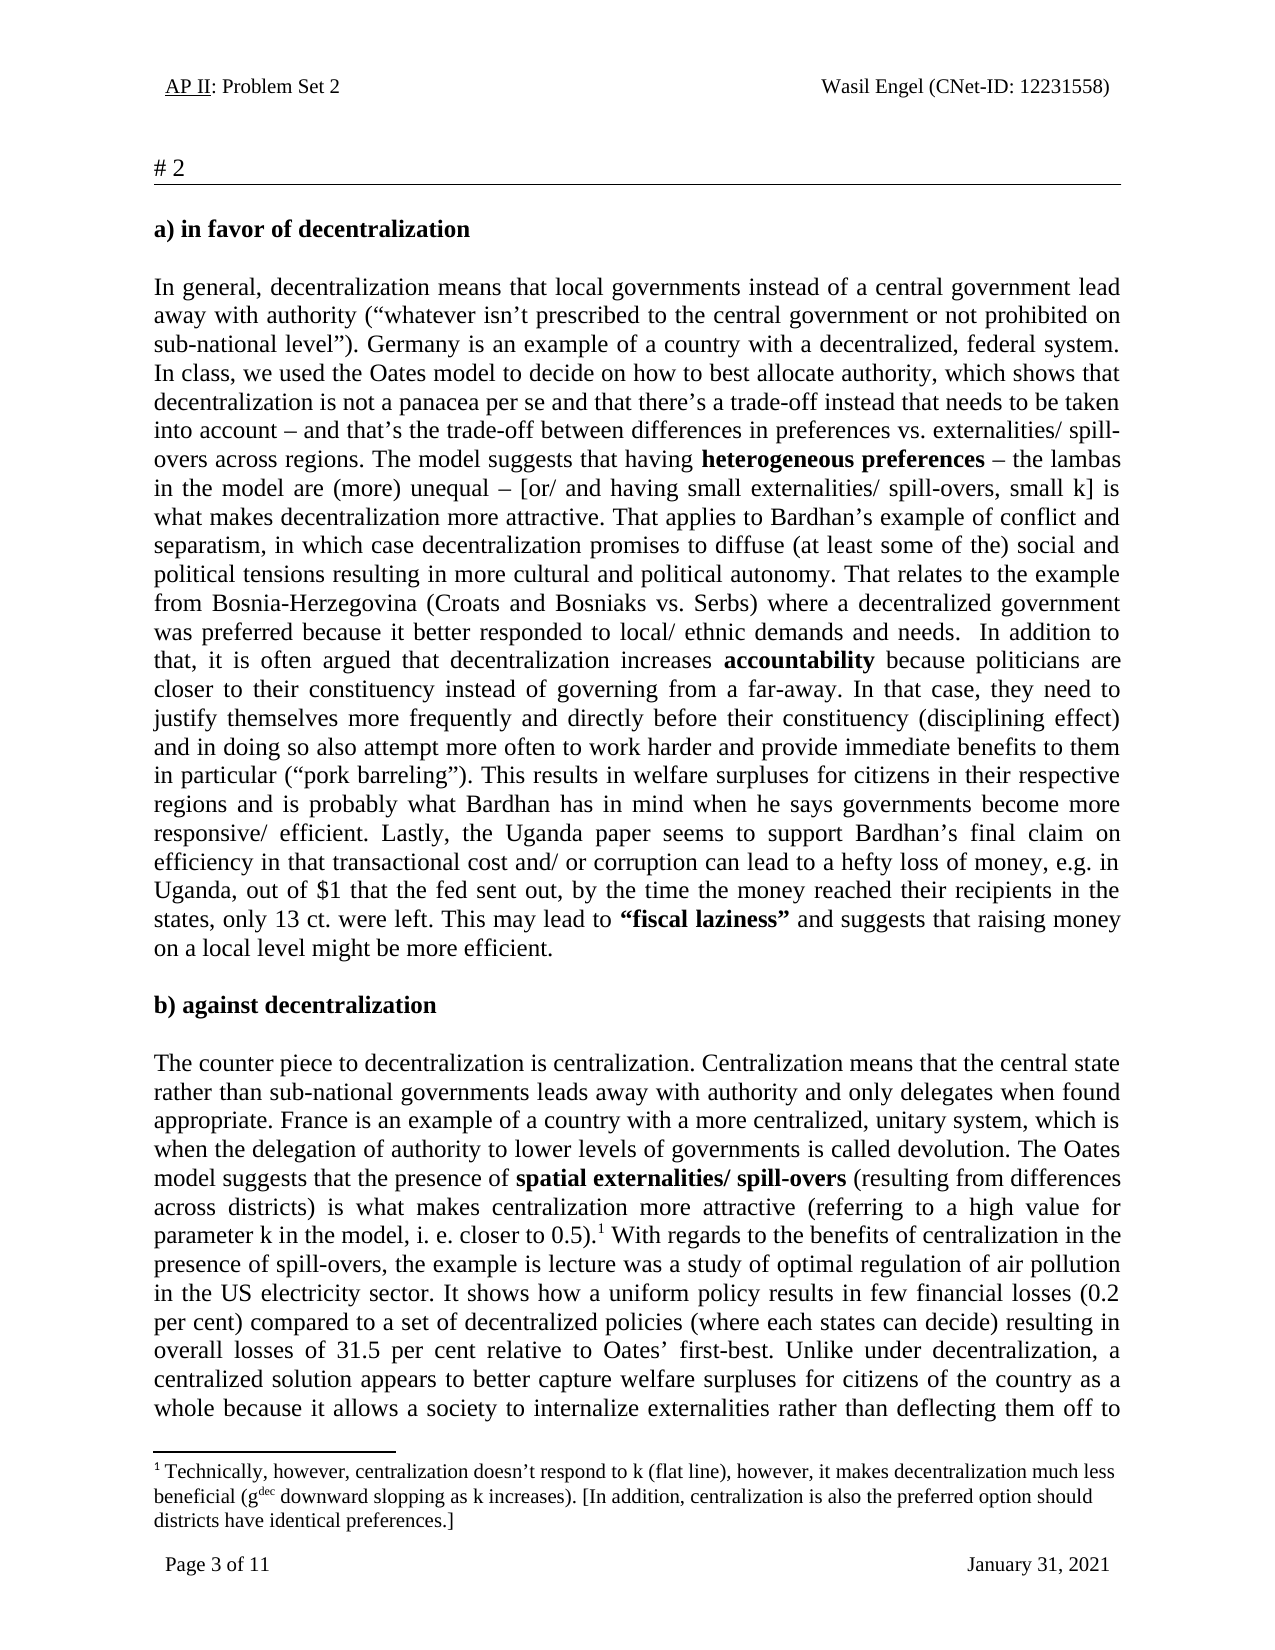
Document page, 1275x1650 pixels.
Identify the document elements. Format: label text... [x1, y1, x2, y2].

text # 2 [153, 153, 1121, 185]
text b) against decentralization [153, 990, 1121, 1019]
text a) in favor of decentralization [153, 214, 1121, 243]
text In general, decentralization means that local governments instead of a central government lead away with authority (“whatever isn’t prescribed to the central government or not prohibited on sub-national level”). Germany is an example of a country with a decentralized, federal system. In class, we used the Oates model to decide on how to best allocate authority, which shows that decentralization is not a panacea per se and that there’s a trade-off instead that needs to be taken into account – and that’s the trade-off between differences in preferences vs. externalities/ spill-overs across regions. The model suggests that having heterogeneous preferences – the lambas in the model are (more) unequal – [or/ and having small externalities/ spill-overs, small k] is what makes decentralization more attractive. That applies to Bardhan’s example of conflict and separatism, in which case decentralization promises to diffuse (at least some of the) social and political tensions resulting in more cultural and political autonomy. That relates to the example from Bosnia-Herzegovina (Croats and Bosniaks vs. Serbs) where a decentralized government was preferred because it better responded to local/ ethnic demands and needs. In addition to that, it is often argued that decentralization increases accountability because politicians are closer to their constituency instead of governing from a far-away. In that case, they need to justify themselves more frequently and directly before their constituency (disciplining effect) and in doing so also attempt more often to work harder and provide immediate benefits to them in particular (“pork barreling”). This results in welfare surpluses for citizens in their respective regions and is probably what Bardhan has in mind when he says governments become more responsive/ efficient. Lastly, the Uganda paper seems to support Bardhan’s final claim on efficiency in that transactional cost and/ or corruption can lead to a hefty loss of money, e.g. in Uganda, out of $1 that the fed sent out, by the time the money reached their recipients in the states, only 13 ct. were left. This may lead to “fiscal laziness” and suggests that raising money on a local level might be more efficient. [153, 272, 1121, 962]
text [153, 1048, 1121, 1422]
